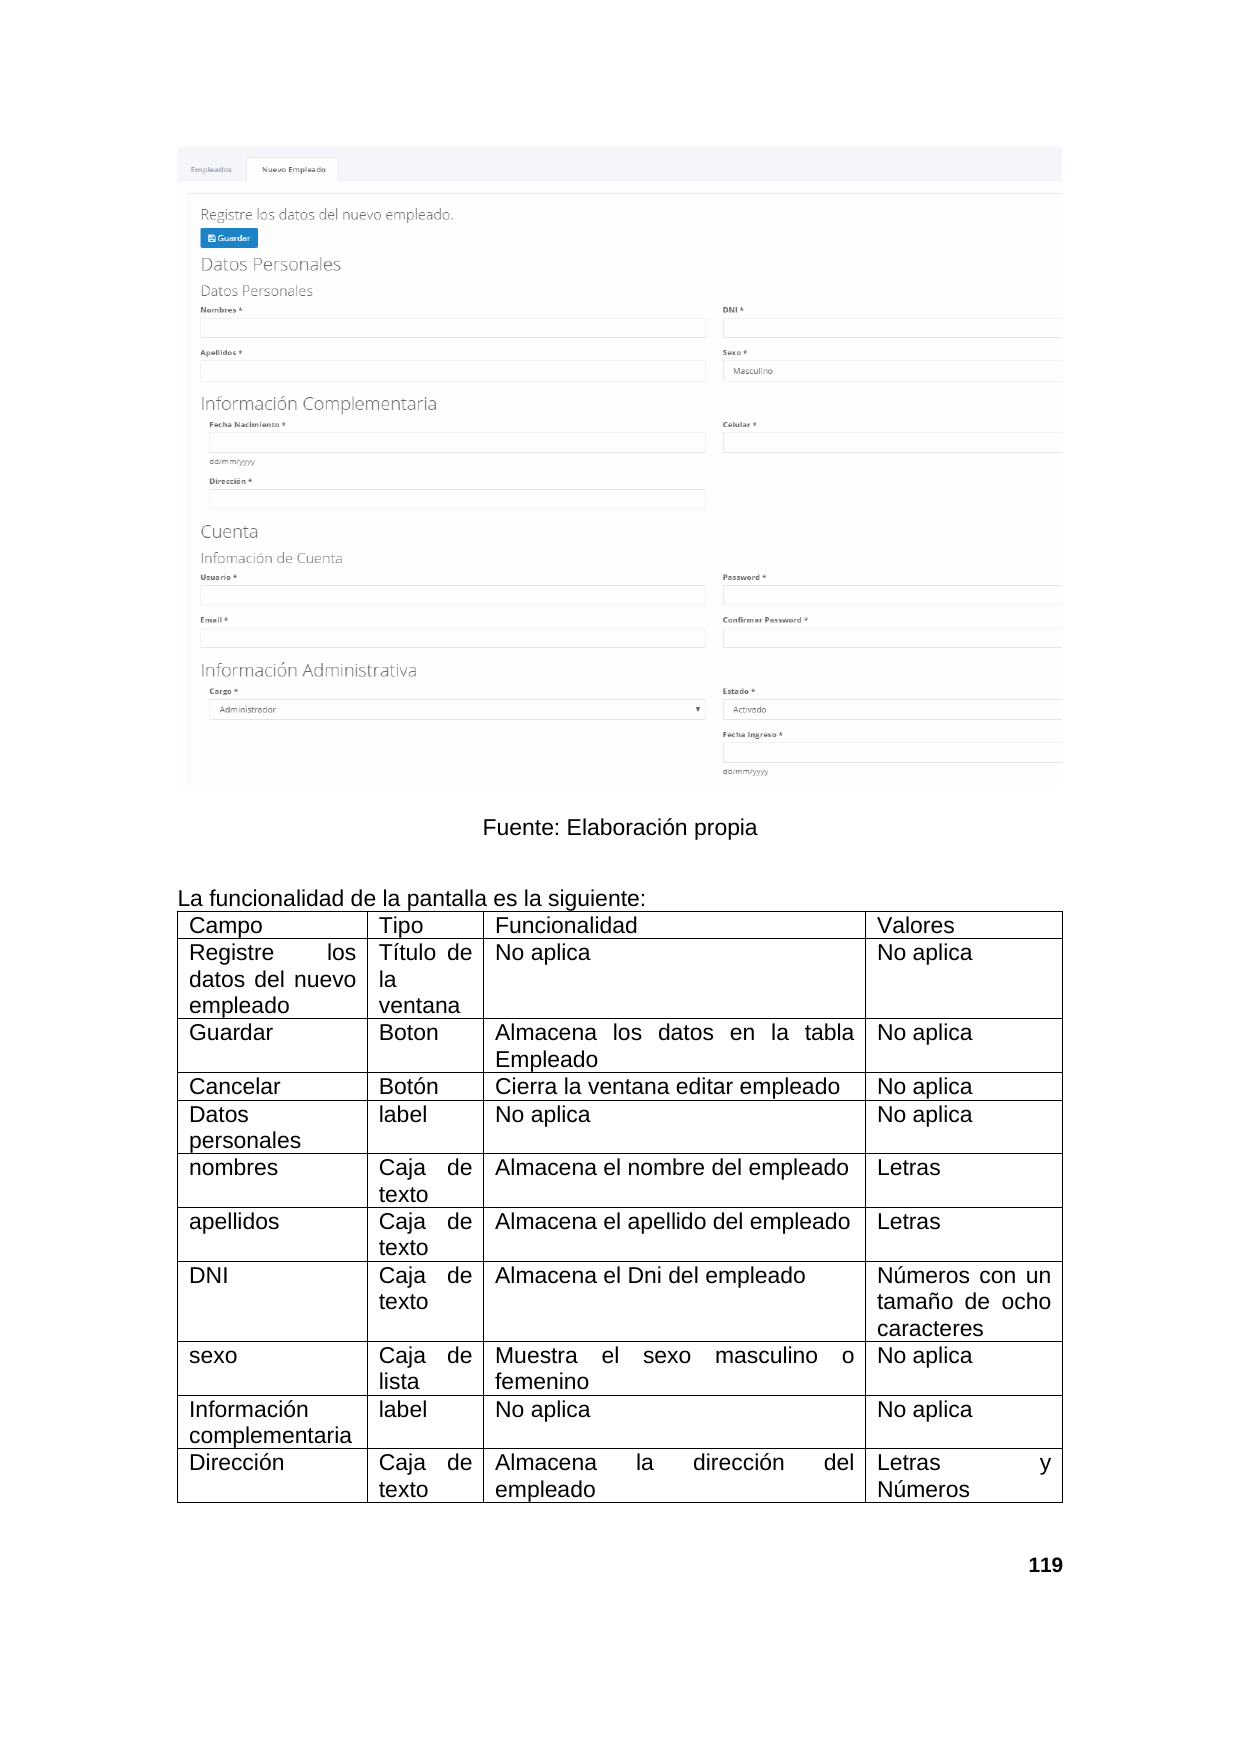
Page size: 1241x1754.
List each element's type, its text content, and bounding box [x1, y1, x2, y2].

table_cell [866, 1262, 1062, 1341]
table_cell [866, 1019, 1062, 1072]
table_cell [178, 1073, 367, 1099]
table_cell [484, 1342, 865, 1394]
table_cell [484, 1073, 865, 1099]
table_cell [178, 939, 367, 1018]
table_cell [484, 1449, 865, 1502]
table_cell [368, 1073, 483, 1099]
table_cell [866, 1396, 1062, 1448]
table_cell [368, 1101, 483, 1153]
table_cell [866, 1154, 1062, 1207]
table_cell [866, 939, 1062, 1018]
text Fuente: Elaboración propia [177, 813, 1063, 840]
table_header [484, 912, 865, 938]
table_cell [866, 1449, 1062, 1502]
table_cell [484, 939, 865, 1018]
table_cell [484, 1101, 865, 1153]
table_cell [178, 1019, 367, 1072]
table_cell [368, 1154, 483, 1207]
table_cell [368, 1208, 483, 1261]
text La funcionalidad de la pantalla es la siguiente: [177, 884, 1063, 911]
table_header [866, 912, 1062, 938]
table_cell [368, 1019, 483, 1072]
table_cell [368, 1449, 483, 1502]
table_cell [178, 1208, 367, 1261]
picture [177, 147, 1063, 788]
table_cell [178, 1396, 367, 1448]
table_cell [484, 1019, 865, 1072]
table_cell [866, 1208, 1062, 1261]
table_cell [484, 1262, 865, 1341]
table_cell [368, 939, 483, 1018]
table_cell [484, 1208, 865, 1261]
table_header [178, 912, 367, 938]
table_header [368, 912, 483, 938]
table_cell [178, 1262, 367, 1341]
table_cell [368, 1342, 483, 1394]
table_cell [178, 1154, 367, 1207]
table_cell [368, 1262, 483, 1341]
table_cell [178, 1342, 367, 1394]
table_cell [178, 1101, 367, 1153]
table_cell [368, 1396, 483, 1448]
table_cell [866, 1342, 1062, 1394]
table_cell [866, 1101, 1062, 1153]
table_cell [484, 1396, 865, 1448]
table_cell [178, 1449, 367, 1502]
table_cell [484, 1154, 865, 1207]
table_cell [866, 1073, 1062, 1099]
